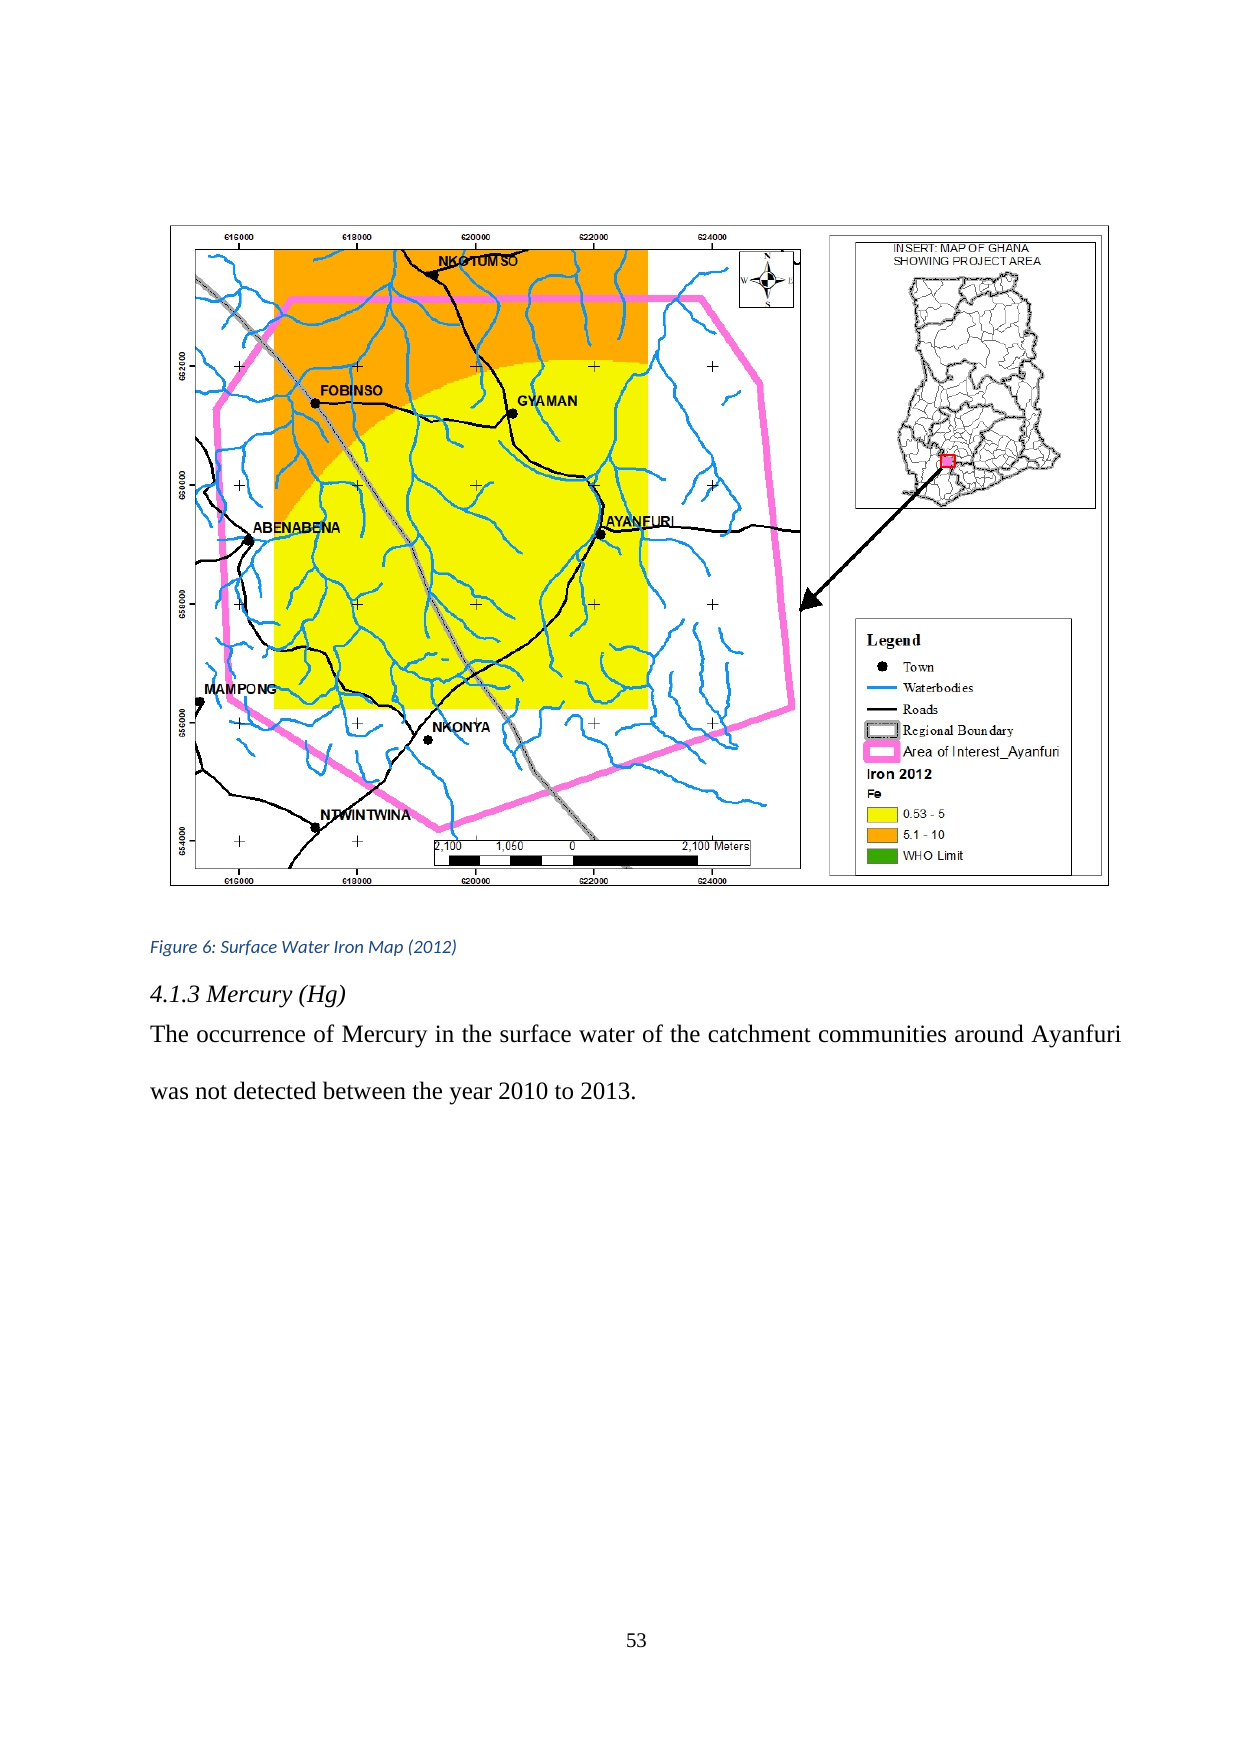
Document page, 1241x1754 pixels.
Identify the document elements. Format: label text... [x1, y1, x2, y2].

text 4.1.3 Mercury (Hg) [150, 979, 1122, 1008]
text The occurrence of Mercury in the surface water of the catchment communities around Ayanfuri was not detected between the year 2010 to 2013. [150, 1019, 1122, 1105]
picture [150, 212, 1123, 901]
